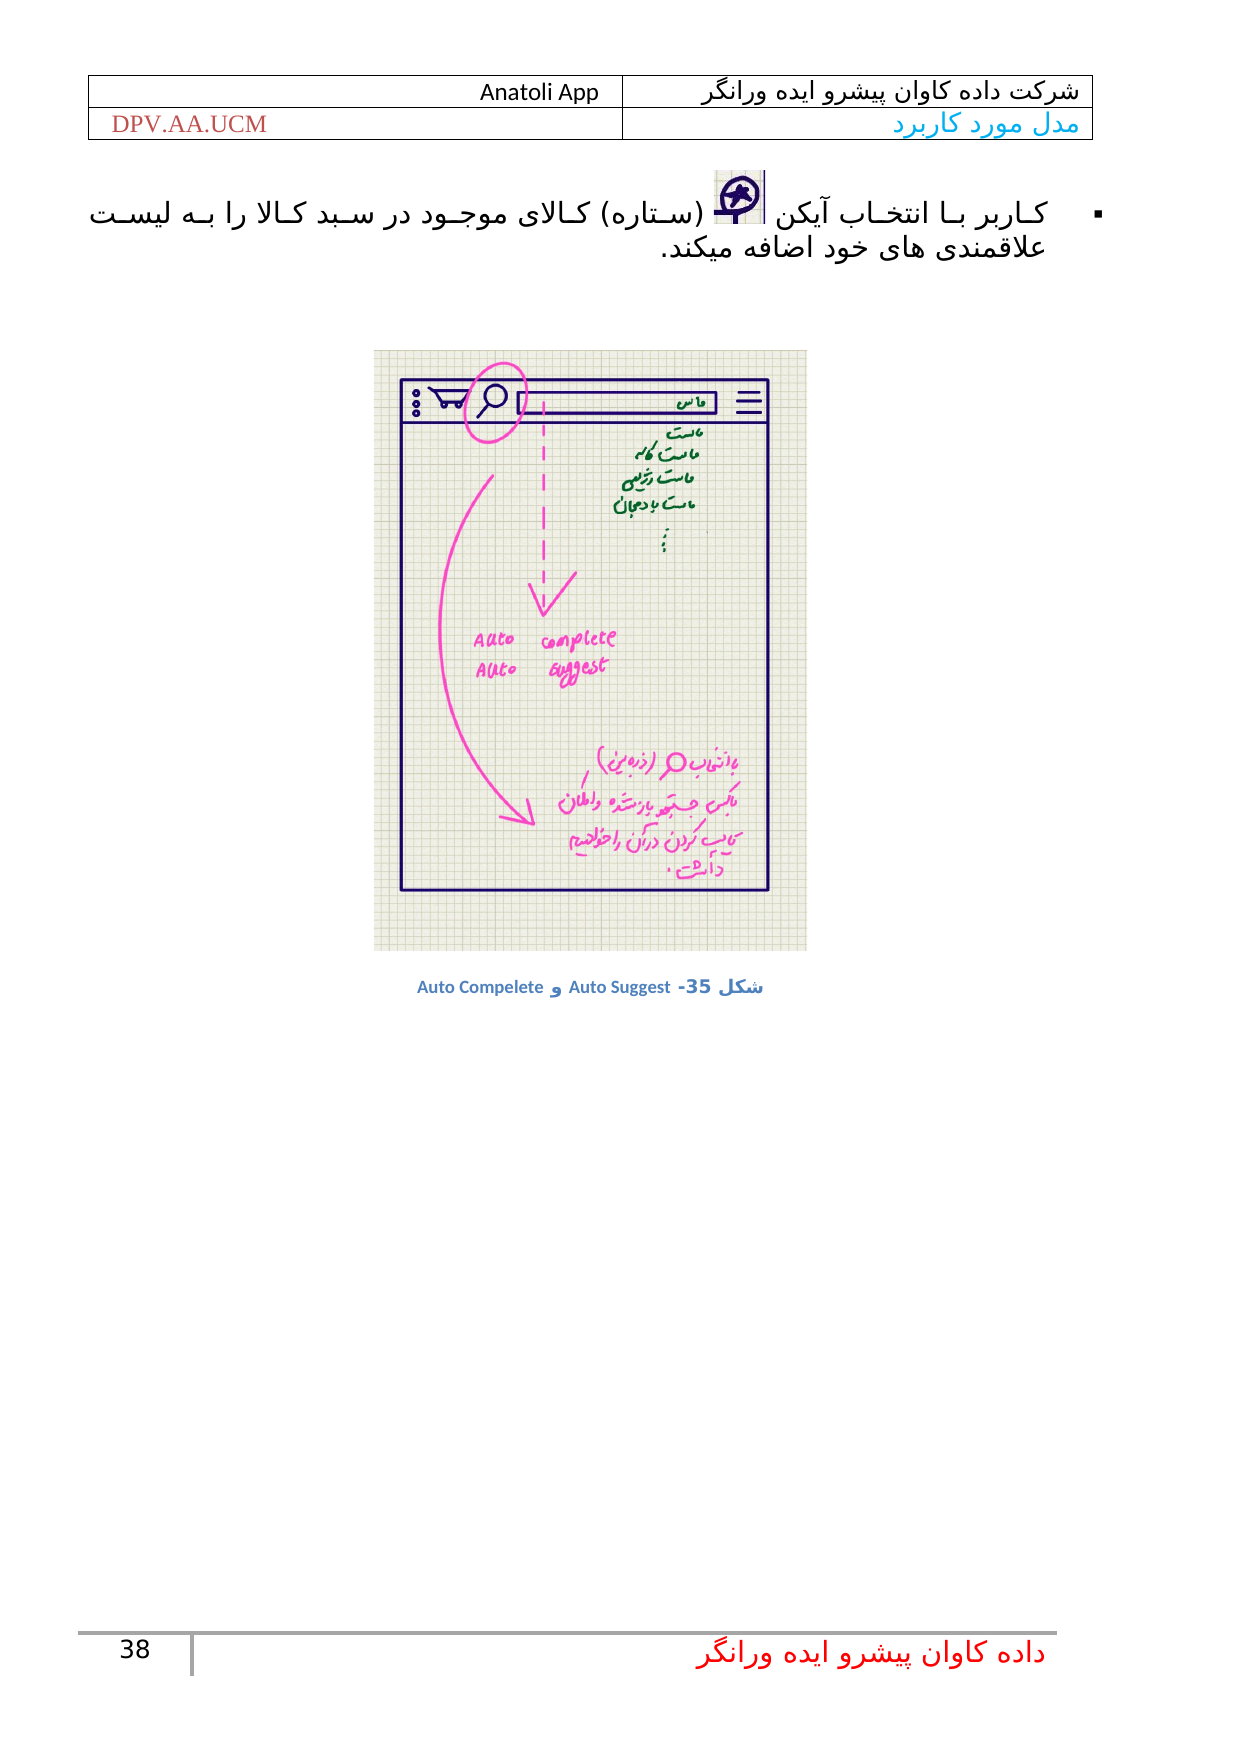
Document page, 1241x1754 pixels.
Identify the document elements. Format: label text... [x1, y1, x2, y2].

text شکل 35- Auto Suggest و Auto Compelete [89, 976, 1092, 998]
list کاربر با انتخاب آیکن (ستاره) کالای موجود در سبد کالا را به لیست علاقمندی های خود اضافه میکند. [89, 171, 1092, 264]
picture [373, 350, 808, 951]
picture [713, 170, 766, 224]
